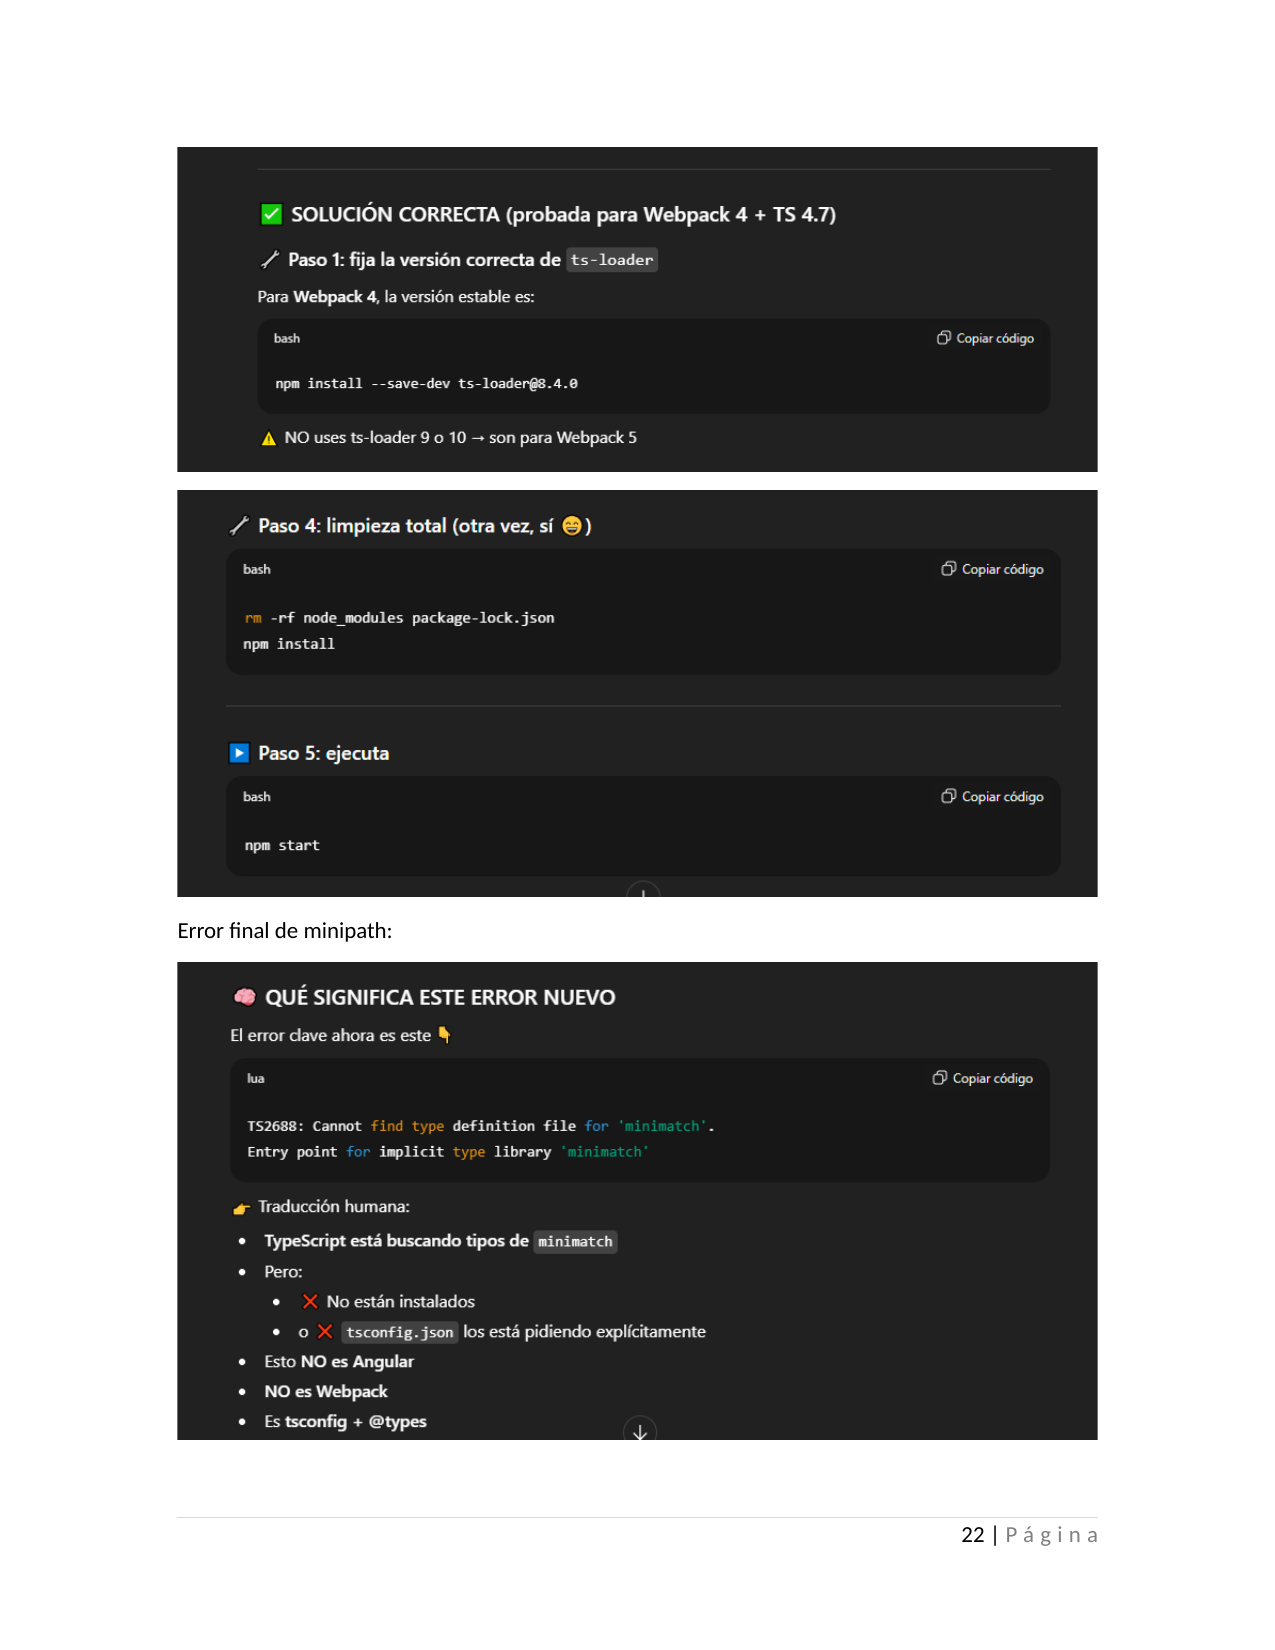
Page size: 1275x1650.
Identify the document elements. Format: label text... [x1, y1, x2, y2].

picture [177, 490, 1098, 897]
picture [177, 962, 1098, 1440]
text Error final de minipath: [177, 916, 1098, 944]
picture [177, 147, 1098, 472]
